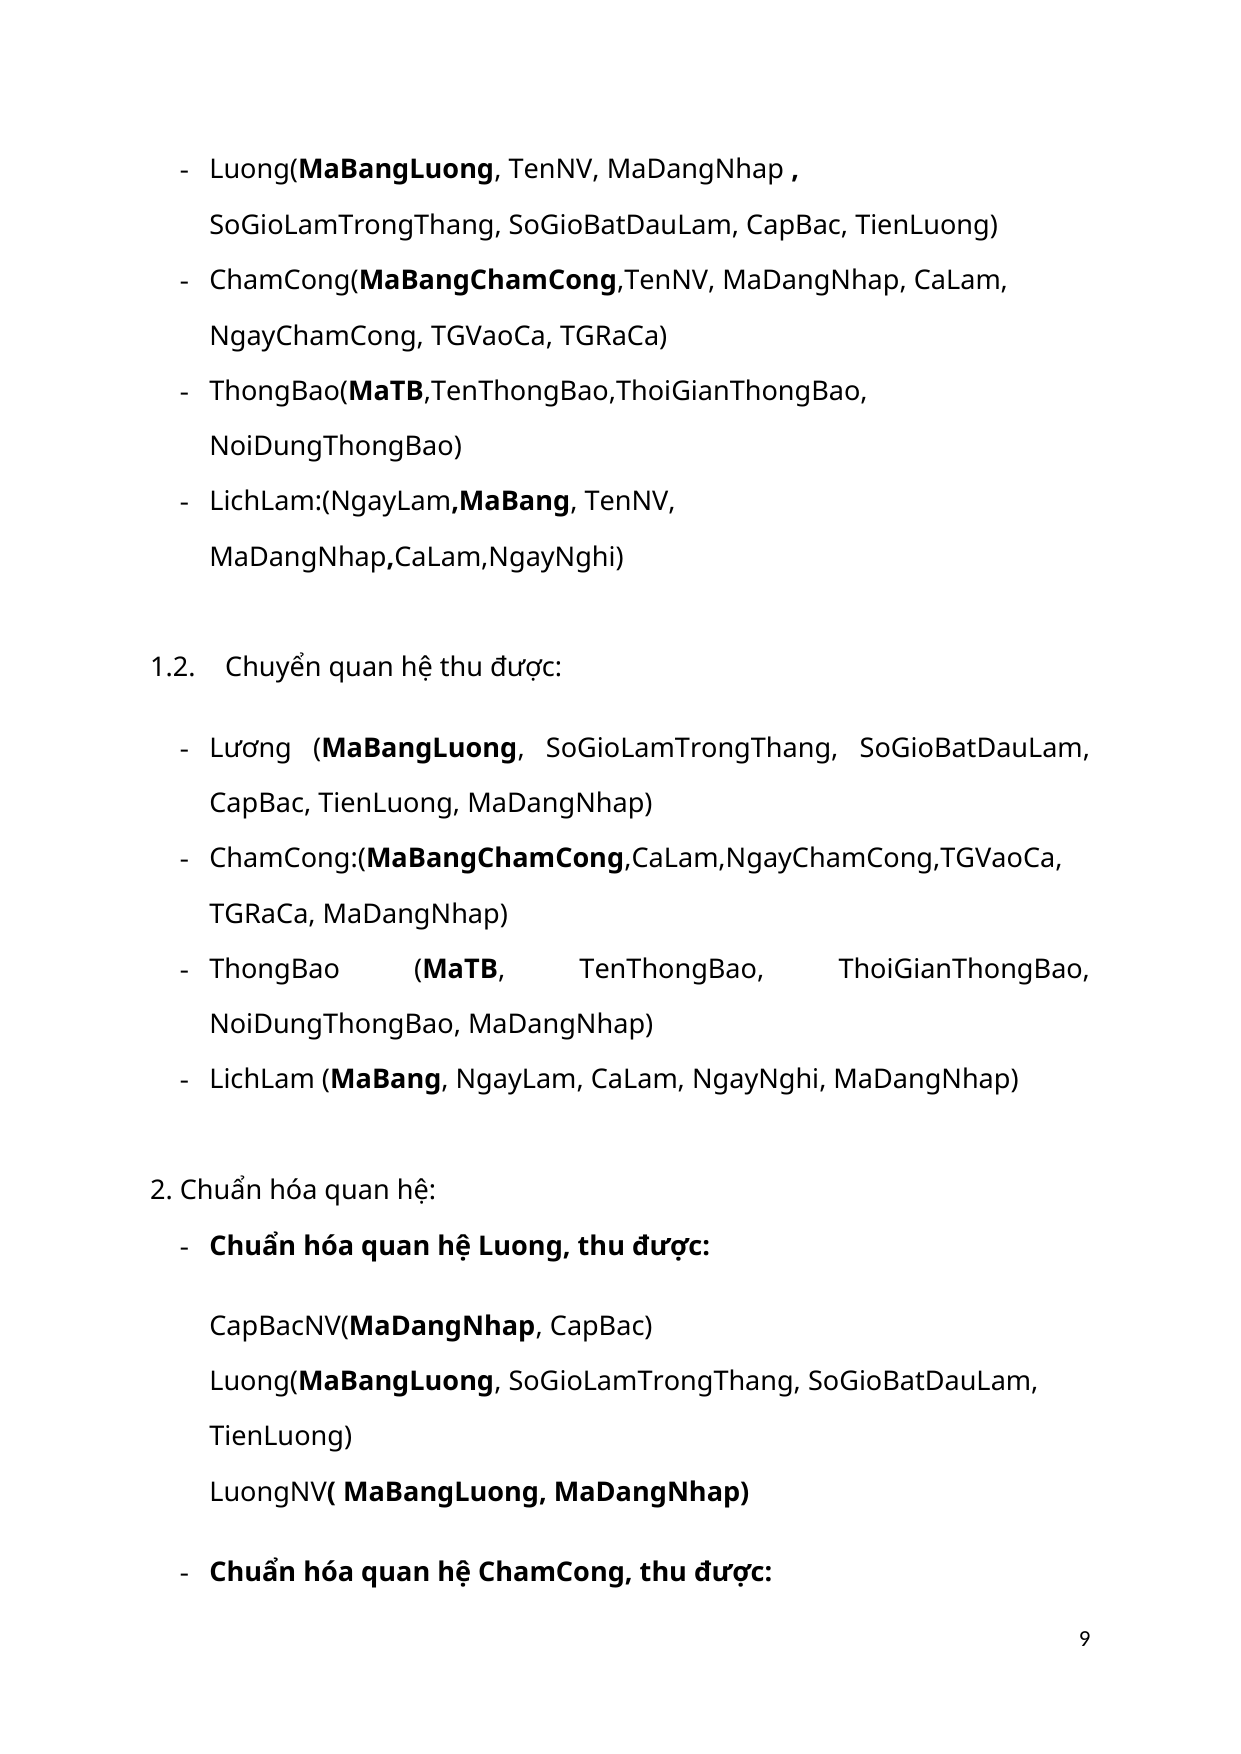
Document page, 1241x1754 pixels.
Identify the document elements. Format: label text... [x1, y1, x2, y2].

list Luong(MaBangLuong, TenNV, MaDangNhap , SoGioLamTrongThang, SoGioBatDauLam, CapBac, TienLuong) [179, 150, 1090, 242]
list Chuẩn hóa quan hệ ChamCong, thu được: [179, 1552, 1090, 1589]
list LichLam:(NgayLam,MaBang, TenNV, MaDangNhap,CaLam,NgayNghi) [179, 482, 1090, 574]
list ThongBao(MaTB,TenThongBao,ThoiGianThongBao, NoiDungThongBao) [179, 371, 1090, 463]
text CapBacNV(MaDangNhap, CapBac) [209, 1306, 1090, 1343]
text LuongNV( MaBangLuong, MaDangNhap) [209, 1472, 1090, 1509]
list Chuẩn hóa quan hệ Luong, thu được: [179, 1226, 1090, 1263]
list ChamCong:(MaBangChamCong,CaLam,NgayChamCong,TGVaoCa, TGRaCa, MaDangNhap) [179, 839, 1090, 931]
text Luong(MaBangLuong, SoGioLamTrongThang, SoGioBatDauLam, TienLuong) [209, 1362, 1090, 1454]
list LichLam (MaBang, NgayLam, CaLam, NgayNghi, MaDangNhap) [179, 1060, 1090, 1097]
list ChamCong(MaBangChamCong,TenNV, MaDangNhap, CaLam, NgayChamCong, TGVaoCa, TGRaCa) [179, 261, 1090, 353]
list ThongBao (MaTB, TenThongBao, ThoiGianThongBao, NoiDungThongBao, MaDangNhap) [179, 949, 1090, 1042]
list Chuẩn hóa quan hệ: [150, 1171, 1090, 1207]
list Lương (MaBangLuong, SoGioLamTrongThang, SoGioBatDauLam, CapBac, TienLuong, MaDangNhap) [179, 728, 1090, 820]
list Chuyển quan hệ thu được: [150, 648, 1090, 685]
